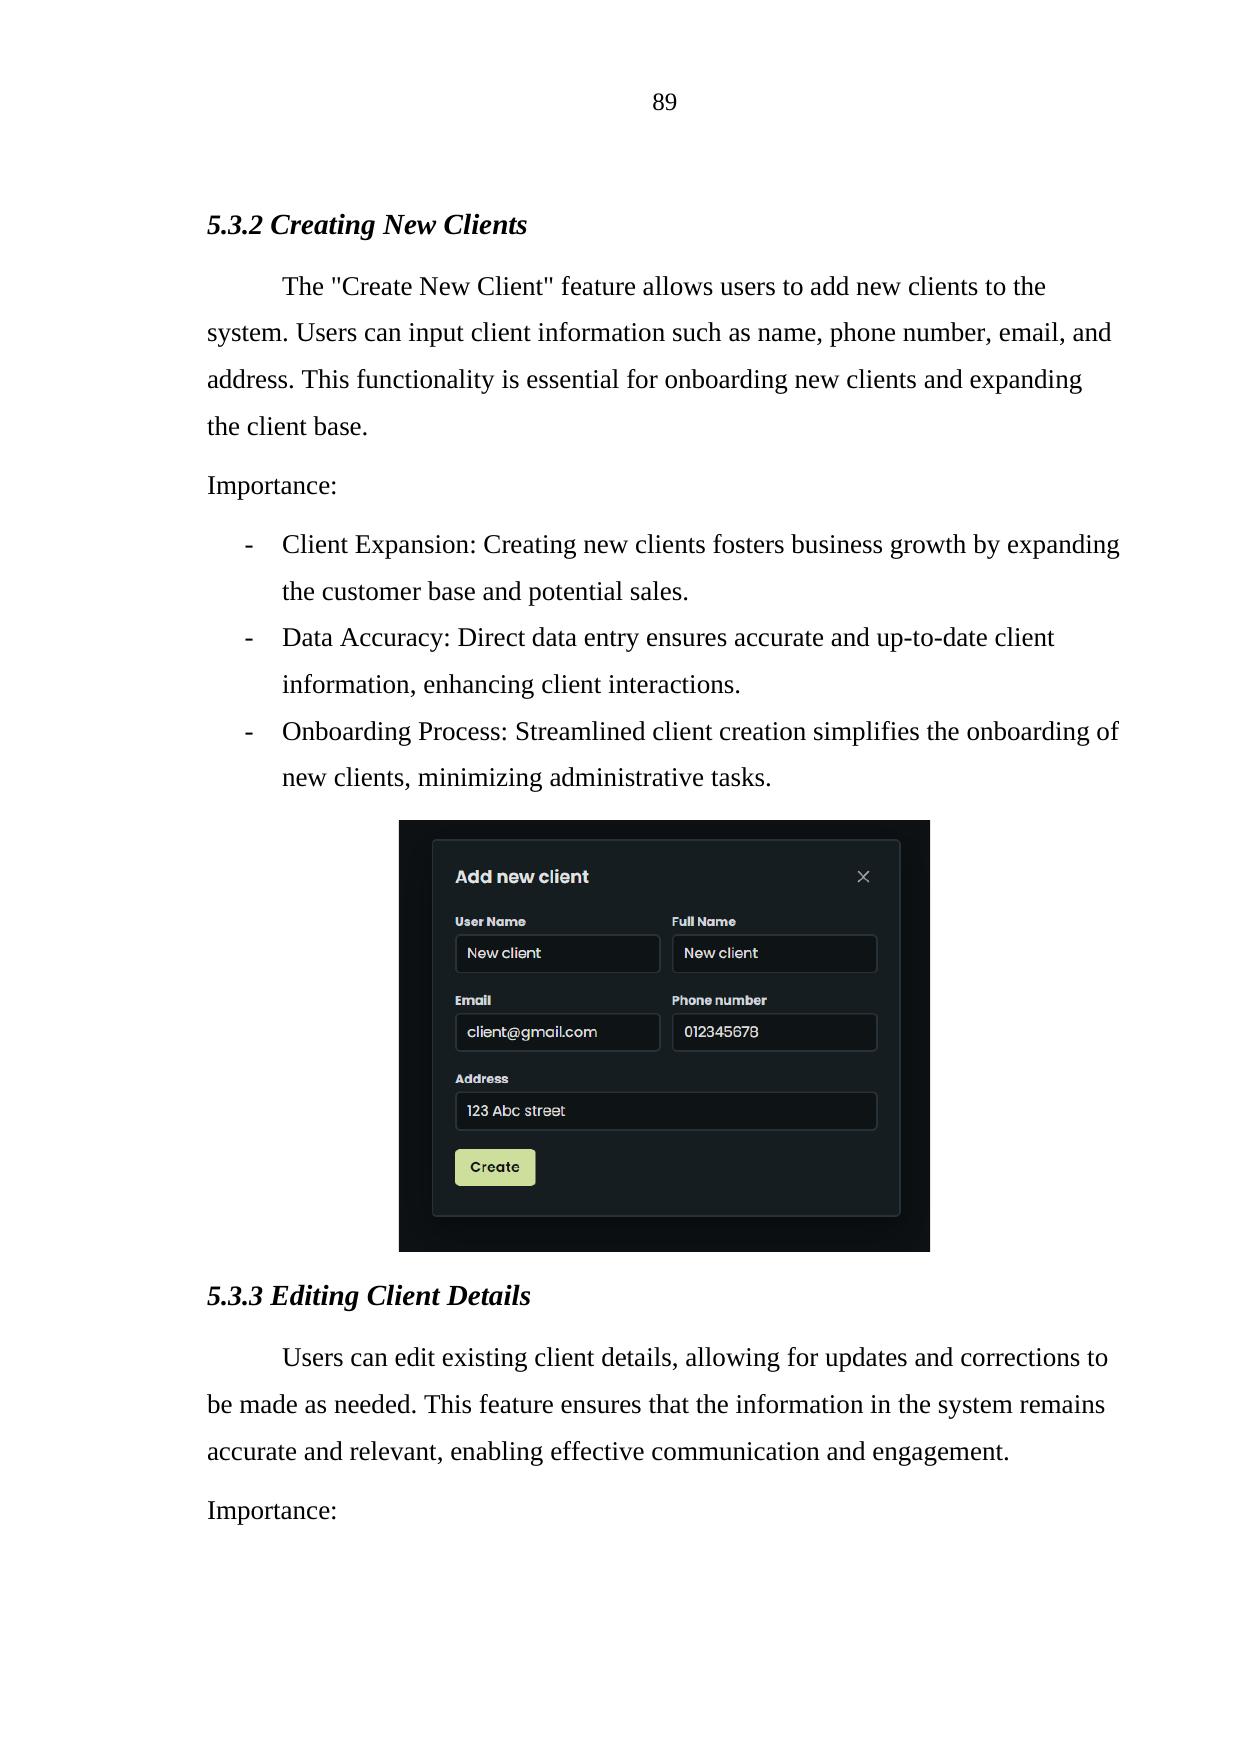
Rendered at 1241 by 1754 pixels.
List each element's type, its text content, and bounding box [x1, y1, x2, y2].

subtitle 5.3.3 Editing Client Details [207, 1278, 1122, 1312]
list Data Accuracy: Direct data entry ensures accurate and up-to-date client information, enhancing client interactions. [244, 621, 1122, 699]
text Importance: [207, 469, 1122, 500]
subtitle 5.3.2 Creating New Clients [207, 207, 1122, 240]
text Users can edit existing client details, allowing for updates and corrections to be made as needed. This feature ensures that the information in the system remains accurate and relevant, enabling effective communication and engagement. [207, 1341, 1122, 1466]
text The "Create New Client" feature allows users to add new clients to the system. Users can input client information such as name, phone number, email, and address. This functionality is essential for onboarding new clients and expanding the client base. [207, 269, 1122, 441]
list Client Expansion: Creating new clients fosters business growth by expanding the customer base and potential sales. [244, 528, 1122, 606]
text Importance: [207, 1494, 1122, 1525]
picture [398, 820, 930, 1252]
list Onboarding Process: Streamlined client creation simplifies the onboarding of new clients, minimizing administrative tasks. [244, 714, 1122, 792]
